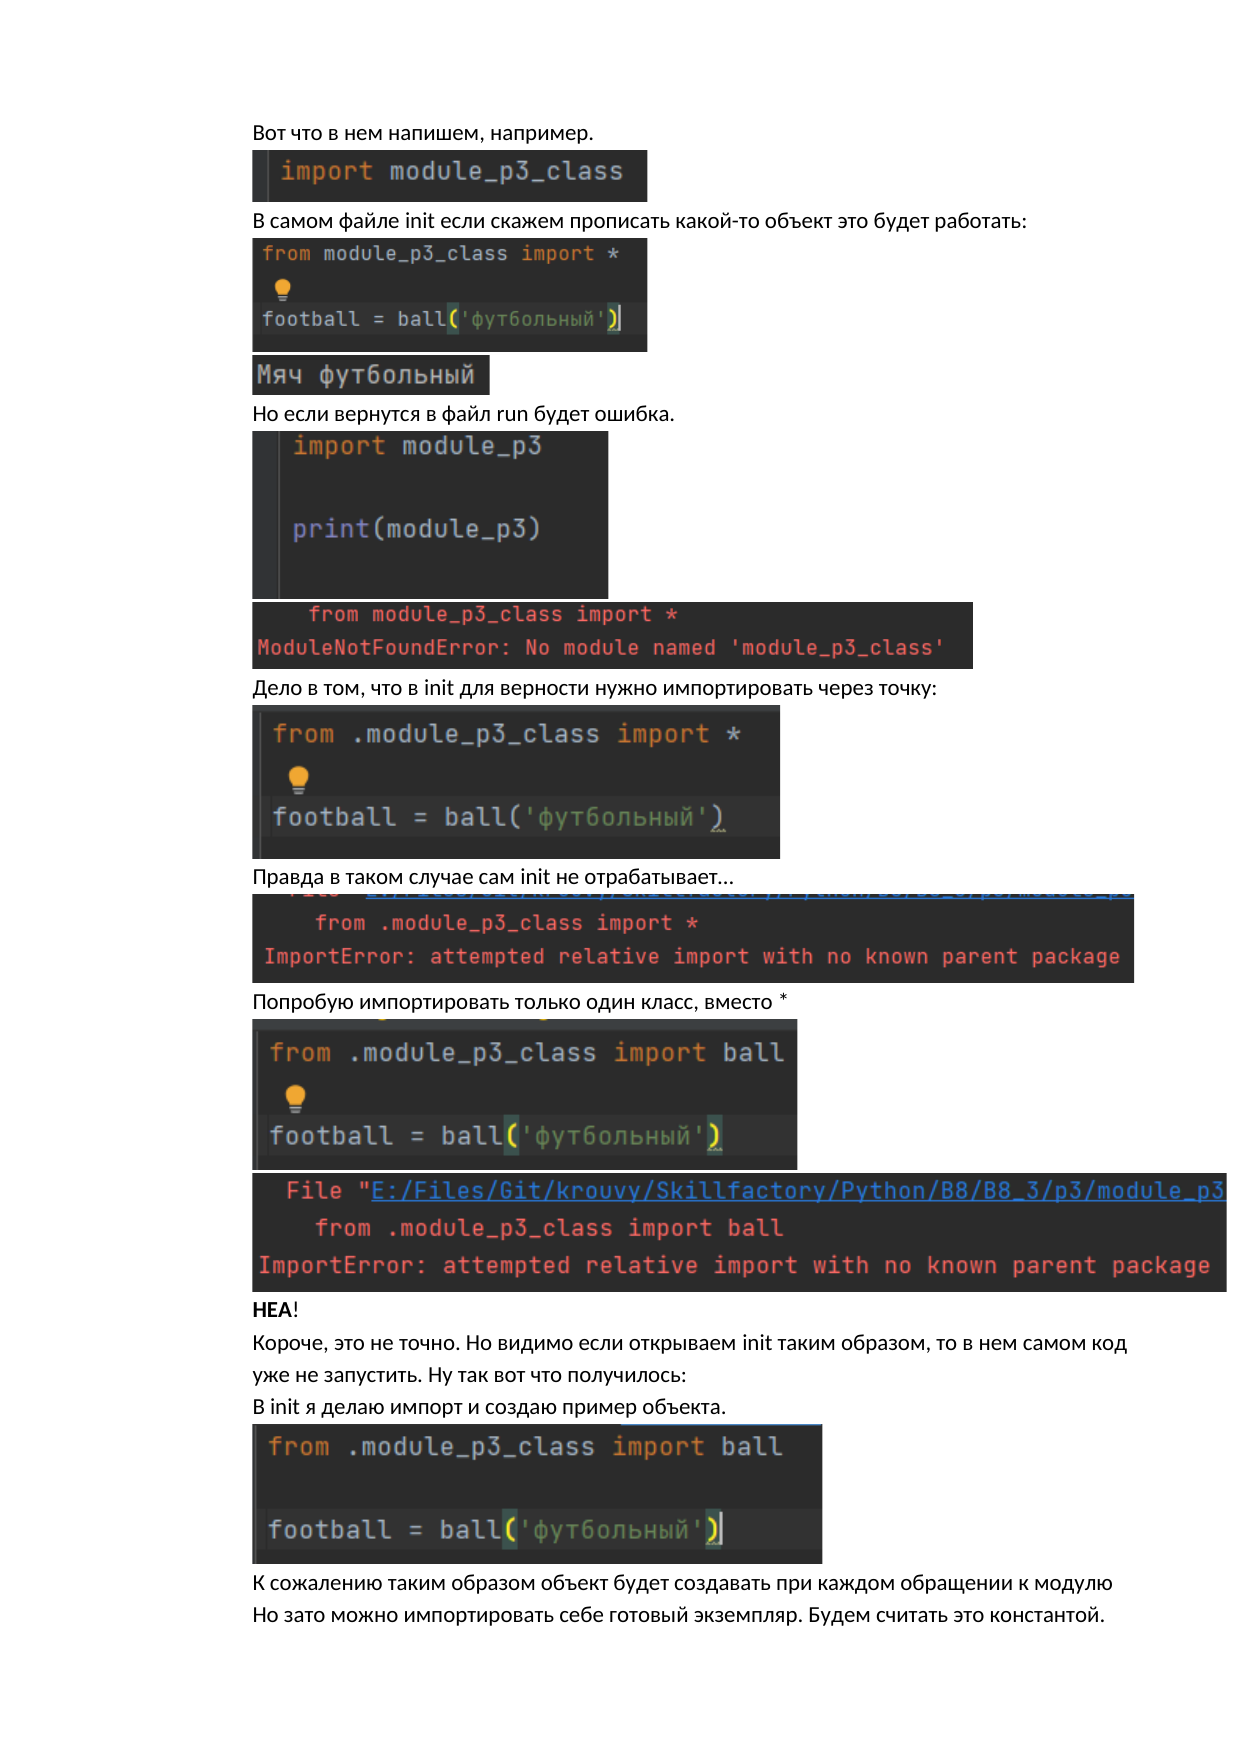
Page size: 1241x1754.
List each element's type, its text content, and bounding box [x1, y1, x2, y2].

list Короче, это не точно. Но видимо если открываем init таким образом, то в нем самом код уже не запустить. Ну так вот что получилось: [252, 1328, 1152, 1388]
picture [252, 355, 490, 395]
picture [252, 431, 609, 599]
picture [252, 1173, 1227, 1292]
list Но зато можно импортировать себе готовый экземпляр. Будем считать это константой. [252, 1600, 1152, 1628]
list НЕА! [252, 1296, 1152, 1324]
picture [252, 894, 1135, 983]
picture [252, 1424, 823, 1564]
list К сожалению таким образом объект будет создавать при каждом обращении к модулю [252, 1568, 1152, 1596]
picture [252, 238, 648, 352]
list Попробую импортировать только один класс, вместо * [252, 987, 1152, 1015]
list В init я делаю импорт и создаю пример объекта. [252, 1392, 1152, 1420]
list Но если вернутся в файл run будет ошибка. [252, 399, 1152, 427]
picture [252, 705, 781, 859]
list Дело в том, что в init для верности нужно импортировать через точку: [252, 673, 1152, 701]
picture [252, 150, 648, 202]
picture [252, 602, 973, 669]
list Правда в таком случае сам init не отрабатывает… [252, 862, 1152, 890]
picture [252, 1019, 798, 1170]
list В самом файле init если скажем прописать какой-то объект это будет работать: [252, 206, 1152, 234]
list Вот что в нем напишем, например. [252, 118, 1152, 146]
